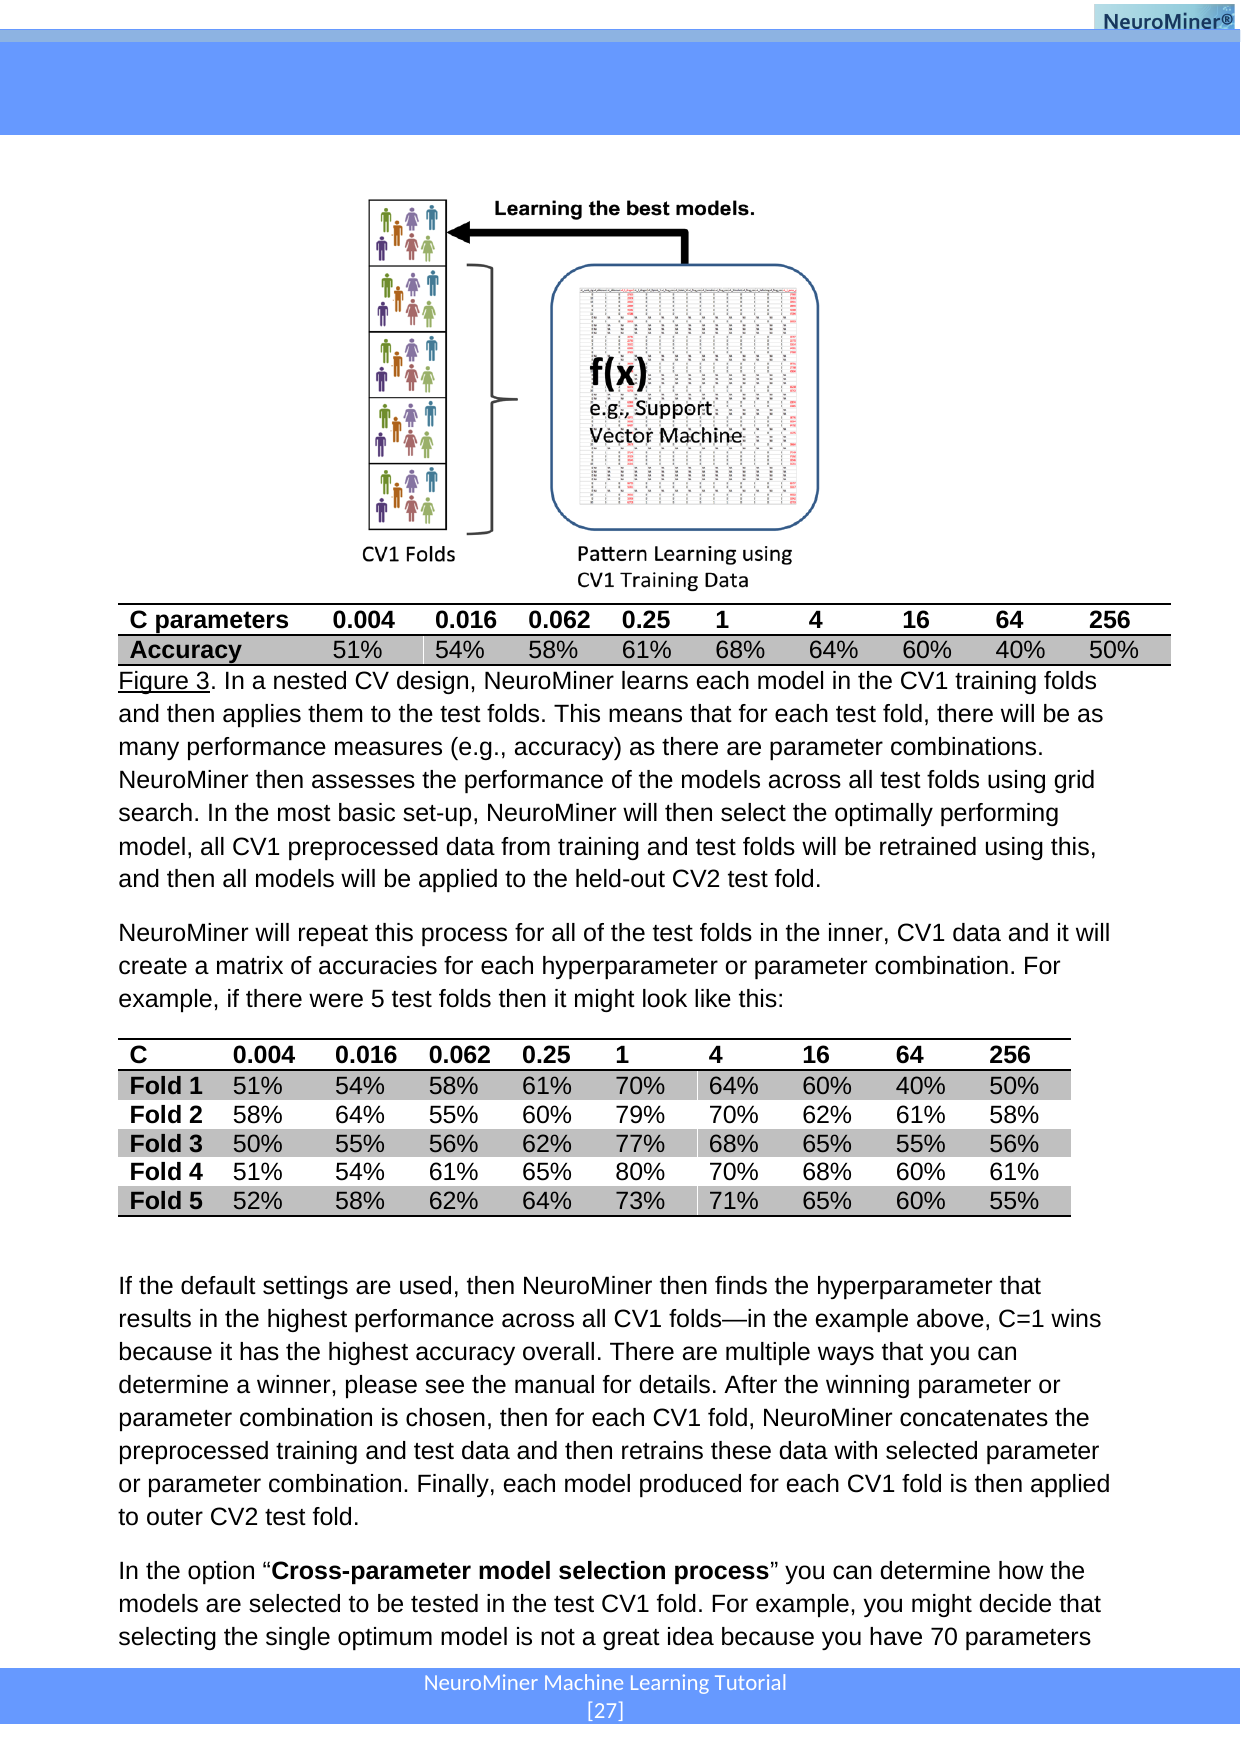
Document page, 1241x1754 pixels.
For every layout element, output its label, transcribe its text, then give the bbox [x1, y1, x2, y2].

table_header 256 [1078, 605, 1171, 633]
table_cell Fold 4 [118, 1158, 221, 1186]
table_cell 60% [884, 1158, 978, 1186]
table_cell 60% [791, 1071, 884, 1100]
picture [336, 167, 868, 603]
table_cell 55% [884, 1129, 978, 1157]
table_header C [118, 1040, 221, 1069]
table_cell Fold 2 [118, 1100, 221, 1129]
table_cell 58% [978, 1100, 1071, 1129]
table_cell 61% [511, 1071, 604, 1100]
table_cell 51% [321, 636, 423, 664]
table_cell 70% [698, 1100, 791, 1129]
table_cell 58% [417, 1071, 511, 1100]
table_cell 54% [324, 1158, 417, 1186]
table_cell 68% [791, 1158, 884, 1186]
table_cell 50% [978, 1071, 1071, 1100]
table_cell 80% [604, 1158, 697, 1186]
text Figure 3. In a nested CV design, NeuroMiner learns each model in the CV1 training folds and then applies them to the test folds. This means that for each test fold, there will be as many performance measures (e.g., accuracy) as there are parameter combinations. NeuroMiner then assesses the performance of the models across all test folds using grid search. In the most basic set-up, NeuroMiner will then select the optimally performing model, all CV1 preprocessed data from training and test folds will be retrained using this, and then all models will be applied to the held-out CV2 test fold. [118, 666, 1122, 893]
table_cell 65% [791, 1186, 884, 1215]
table_header 0.25 [610, 605, 704, 633]
table_cell 61% [610, 636, 704, 664]
table_header 1 [704, 605, 797, 633]
table_cell 64% [797, 636, 891, 664]
table_cell 65% [511, 1158, 604, 1186]
table_cell Fold 1 [118, 1071, 221, 1100]
table_cell 62% [791, 1100, 884, 1129]
table_cell 54% [324, 1071, 417, 1100]
table_cell 61% [417, 1158, 511, 1186]
table_cell 51% [221, 1071, 324, 1100]
table_header 4 [698, 1040, 791, 1069]
table_header 64 [984, 605, 1078, 633]
table_cell 60% [891, 636, 984, 664]
table_cell 58% [221, 1100, 324, 1129]
table_header C parameters [118, 605, 321, 633]
table_header 16 [791, 1040, 884, 1069]
table_header 16 [891, 605, 984, 633]
table_cell 68% [698, 1129, 791, 1157]
table_cell 68% [704, 636, 797, 664]
table_cell 77% [604, 1129, 697, 1157]
table_cell Fold 5 [118, 1186, 221, 1215]
table_cell 62% [417, 1186, 511, 1215]
table_cell 60% [884, 1186, 978, 1215]
table_cell 64% [511, 1186, 604, 1215]
table_cell Fold 3 [118, 1129, 221, 1157]
table_cell 50% [1078, 636, 1171, 664]
table_cell 56% [978, 1129, 1071, 1157]
table_header 0.016 [324, 1040, 417, 1069]
table_cell 50% [221, 1129, 324, 1157]
text If the default settings are used, then NeuroMiner then finds the hyperparameter that results in the highest performance across all CV1 folds—in the example above, C=1 wins because it has the highest accuracy overall. There are multiple ways that you can determine a winner, please see the manual for details. After the winning parameter or parameter combination is chosen, then for each CV1 fold, NeuroMiner concatenates the preprocessed training and test data and then retrains these data with selected parameter or parameter combination. Finally, each model produced for each CV1 fold is then applied to outer CV2 test fold. [118, 1271, 1122, 1531]
table_cell 71% [698, 1186, 791, 1215]
table_cell 62% [511, 1129, 604, 1157]
picture [1094, 4, 1235, 29]
table_cell 56% [417, 1129, 511, 1157]
table_cell 60% [511, 1100, 604, 1129]
table_cell 55% [324, 1129, 417, 1157]
table_cell 79% [604, 1100, 697, 1129]
text NeuroMiner will repeat this process for all of the test folds in the inner, CV1 data and it will create a matrix of accuracies for each hyperparameter or parameter combination. For example, if there were 5 test folds then it might look like this: [118, 918, 1122, 1013]
table_header 0.004 [321, 605, 423, 633]
table_header 0.016 [424, 605, 517, 633]
table_cell 73% [604, 1186, 697, 1215]
table_header 4 [797, 605, 891, 633]
table_cell 61% [978, 1158, 1071, 1186]
table_cell 64% [698, 1071, 791, 1100]
table_cell 54% [424, 636, 517, 664]
table_header 64 [884, 1040, 978, 1069]
table_cell 55% [978, 1186, 1071, 1215]
table_header 256 [978, 1040, 1071, 1069]
table_cell 58% [324, 1186, 417, 1215]
table_header 0.25 [511, 1040, 604, 1069]
table_cell Accuracy [118, 636, 321, 664]
table_cell 70% [698, 1158, 791, 1186]
table_cell 51% [221, 1158, 324, 1186]
table_cell 61% [884, 1100, 978, 1129]
table_header 0.062 [517, 605, 610, 633]
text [118, 1556, 1122, 1651]
table_cell 55% [417, 1100, 511, 1129]
table_header 0.062 [417, 1040, 511, 1069]
table_cell 52% [221, 1186, 324, 1215]
table_header 0.004 [221, 1040, 324, 1069]
table_cell 70% [604, 1071, 697, 1100]
table_cell 40% [884, 1071, 978, 1100]
table_cell 64% [324, 1100, 417, 1129]
table_header 1 [604, 1040, 697, 1069]
table_cell 40% [984, 636, 1078, 664]
table_cell 65% [791, 1129, 884, 1157]
table_cell 58% [517, 636, 610, 664]
